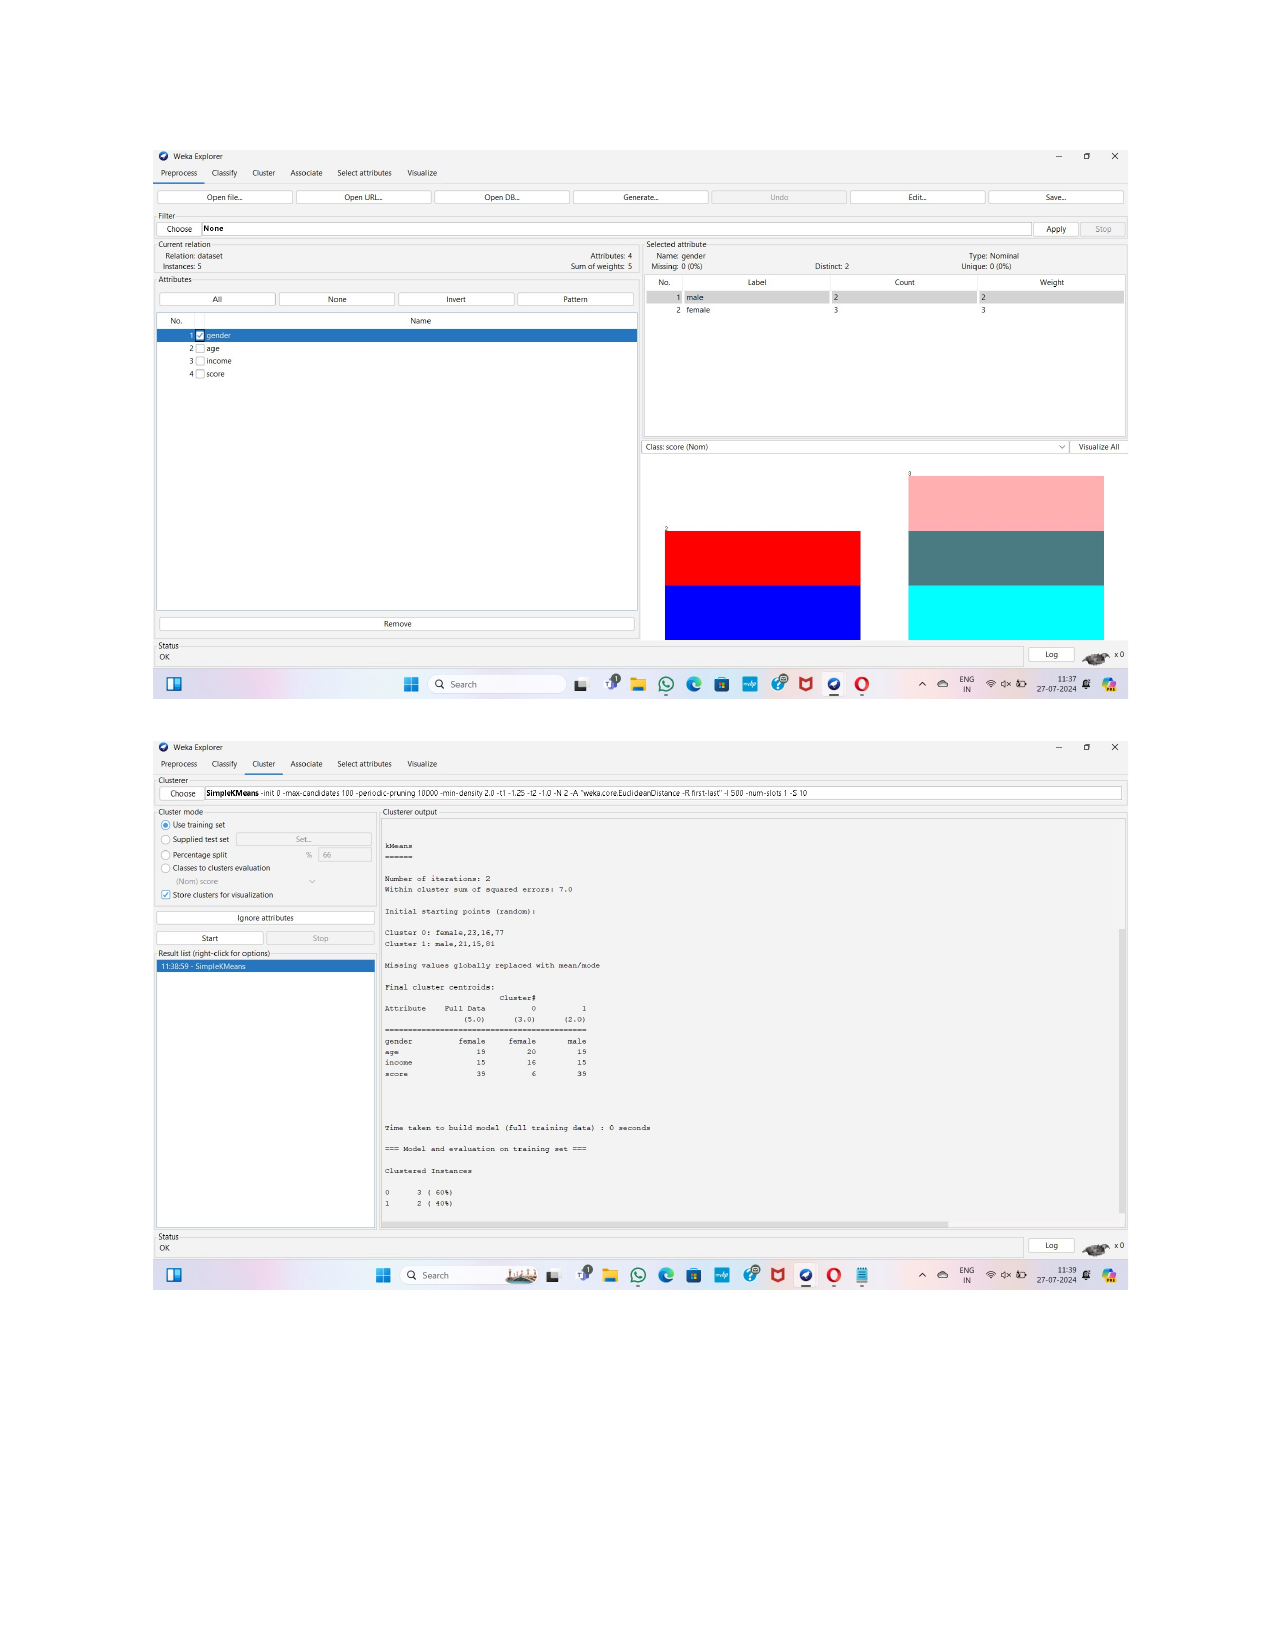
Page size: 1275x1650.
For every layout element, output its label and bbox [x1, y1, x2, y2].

picture [153, 741, 1129, 1290]
picture [153, 150, 1129, 699]
